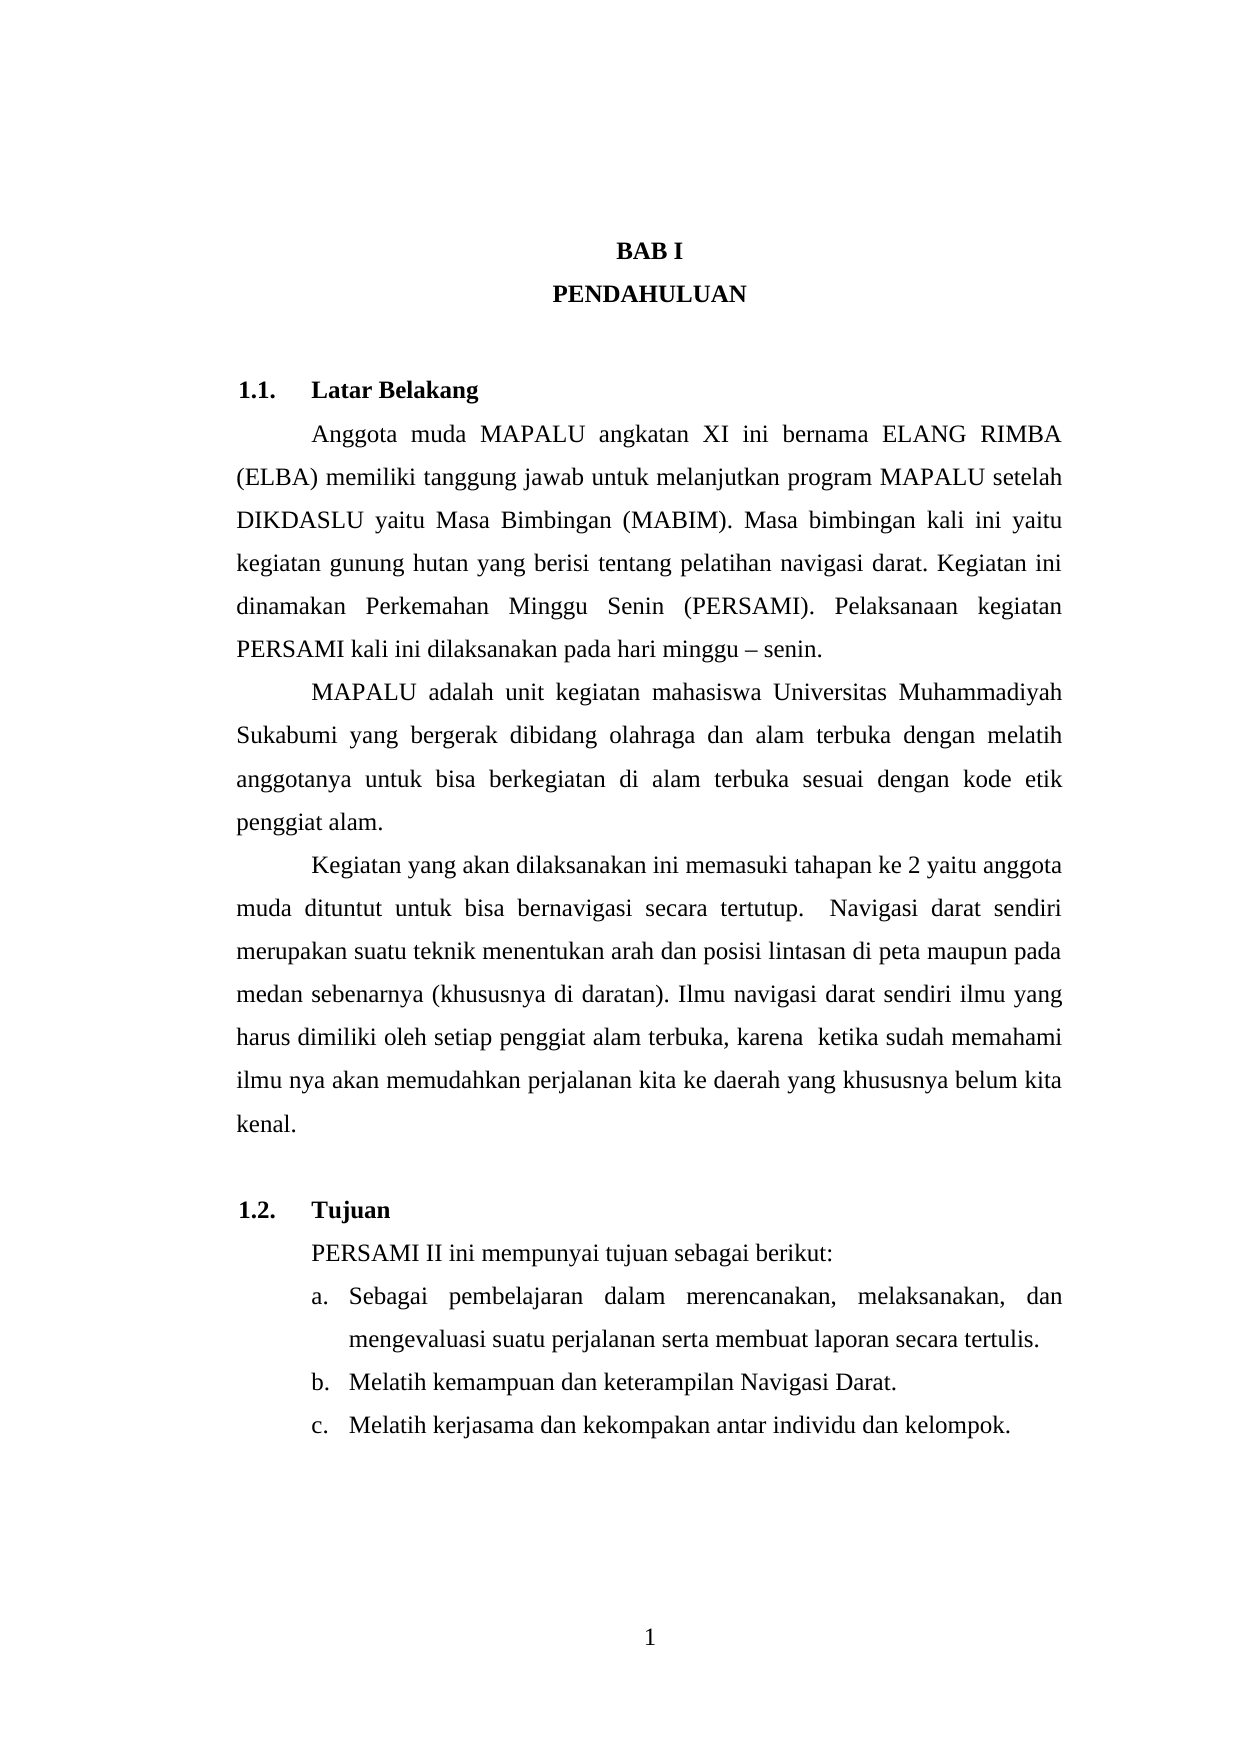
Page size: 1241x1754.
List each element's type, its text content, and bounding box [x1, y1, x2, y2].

subtitle PENDAHULUAN [236, 279, 1063, 308]
subtitle BAB I [236, 236, 1063, 265]
list Sebagai pembelajaran dalam merencanakan, melaksanakan, dan mengevaluasi suatu perjalanan serta membuat laporan secara tertulis. [311, 1281, 1063, 1353]
list Tujuan [238, 1195, 1063, 1224]
list Melatih kerjasama dan kekompakan antar individu dan kelompok. [311, 1411, 1063, 1439]
list Melatih kemampuan dan keterampilan Navigasi Darat. [311, 1367, 1063, 1396]
list Latar Belakang [238, 376, 1063, 404]
text PERSAMI II ini mempunyai tujuan sebagai berikut: [236, 1238, 1063, 1267]
text Kegiatan yang akan dilaksanakan ini memasuki tahapan ke 2 yaitu anggota muda dituntut untuk bisa bernavigasi secara tertutup. Navigasi darat sendiri merupakan suatu teknik menentukan arah dan posisi lintasan di peta maupun pada medan sebenarnya (khususnya di daratan). Ilmu navigasi darat sendiri ilmu yang harus dimiliki oleh setiap penggiat alam terbuka, karena ketika sudah memahami ilmu nya akan memudahkan perjalanan kita ke daerah yang khususnya belum kita kenal. [236, 850, 1063, 1137]
text Anggota muda MAPALU angkatan XI ini bernama ELANG RIMBA (ELBA) memiliki tanggung jawab untuk melanjutkan program MAPALU setelah DIKDASLU yaitu Masa Bimbingan (MABIM). Masa bimbingan kali ini yaitu kegiatan gunung hutan yang berisi tentang pelatihan navigasi darat. Kegiatan ini dinamakan Perkemahan Minggu Senin (PERSAMI). Pelaksanaan kegiatan PERSAMI kali ini dilaksanakan pada hari minggu – senin. [236, 419, 1063, 663]
text MAPALU adalah unit kegiatan mahasiswa Universitas Muhammadiyah Sukabumi yang bergerak dibidang olahraga dan alam terbuka dengan melatih anggotanya untuk bisa berkegiatan di alam terbuka sesuai dengan kode etik penggiat alam. [236, 677, 1063, 836]
